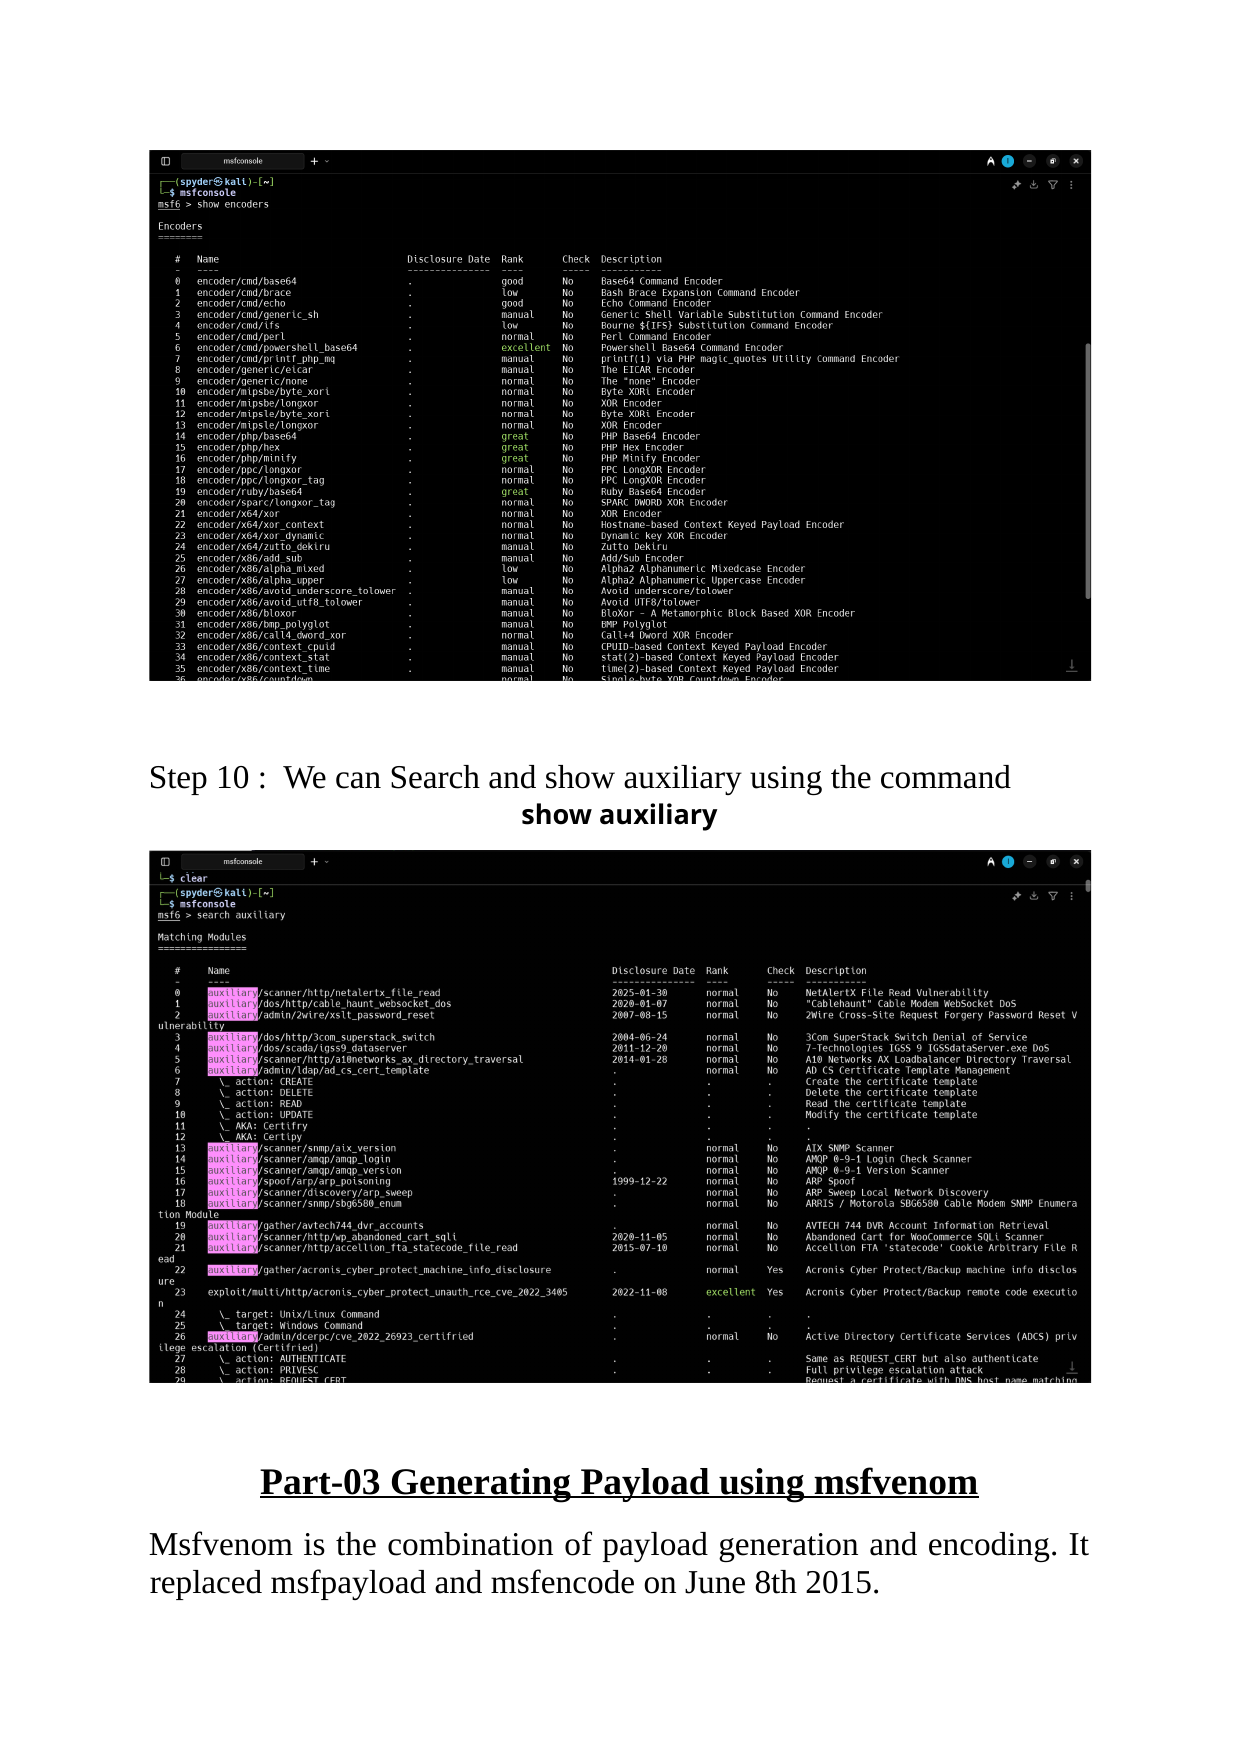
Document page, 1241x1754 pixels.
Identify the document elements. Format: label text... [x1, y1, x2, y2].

text Msfvenom is the combination of payload generation and encoding. It replaced msfpayload and msfencode on June 8th 2015. [148, 1524, 1090, 1600]
text Step 10 : We can Search and show auxiliary using the command [148, 757, 1090, 796]
picture [149, 150, 1092, 681]
text Part-03 Generating Payload using msfvenom [148, 1459, 1090, 1502]
picture [149, 850, 1092, 1383]
text show auxiliary [148, 796, 1090, 832]
